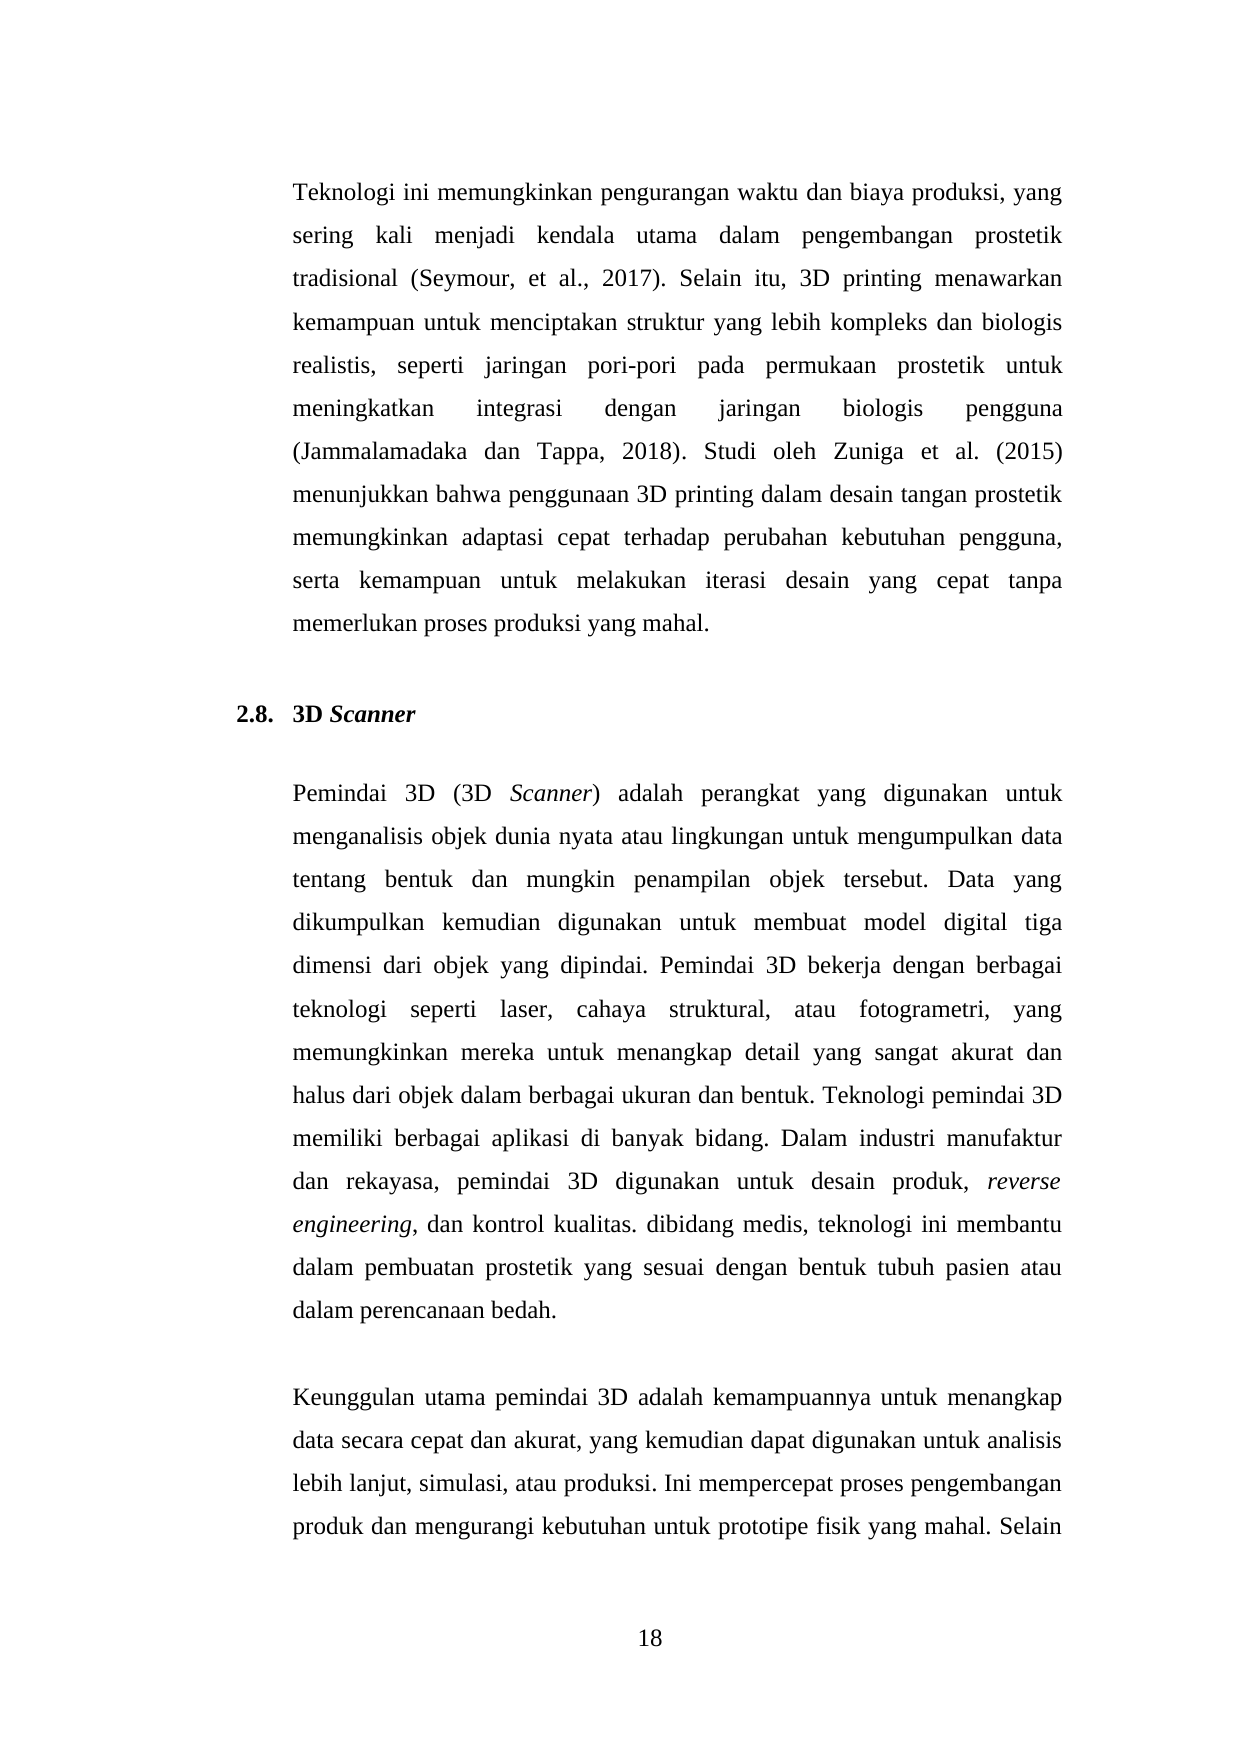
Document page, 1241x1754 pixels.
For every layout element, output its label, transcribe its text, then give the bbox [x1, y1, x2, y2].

subtitle 3D Scanner [236, 699, 1063, 728]
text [292, 177, 1063, 637]
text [292, 1382, 1063, 1540]
text Pemindai 3D (3D Scanner) adalah perangkat yang digunakan untuk menganalisis objek dunia nyata atau lingkungan untuk mengumpulkan data tentang bentuk dan mungkin penampilan objek tersebut. Data yang dikumpulkan kemudian digunakan untuk membuat model digital tiga dimensi dari objek yang dipindai. Pemindai 3D bekerja dengan berbagai teknologi seperti laser, cahaya struktural, atau fotogrametri, yang memungkinkan mereka untuk menangkap detail yang sangat akurat dan halus dari objek dalam berbagai ukuran dan bentuk. Teknologi pemindai 3D memiliki berbagai aplikasi di banyak bidang. Dalam industri manufaktur dan rekayasa, pemindai 3D digunakan untuk desain produk, reverse engineering, dan kontrol kualitas. dibidang medis, teknologi ini membantu dalam pembuatan prostetik yang sesuai dengan bentuk tubuh pasien atau dalam perencanaan bedah. [292, 778, 1063, 1324]
